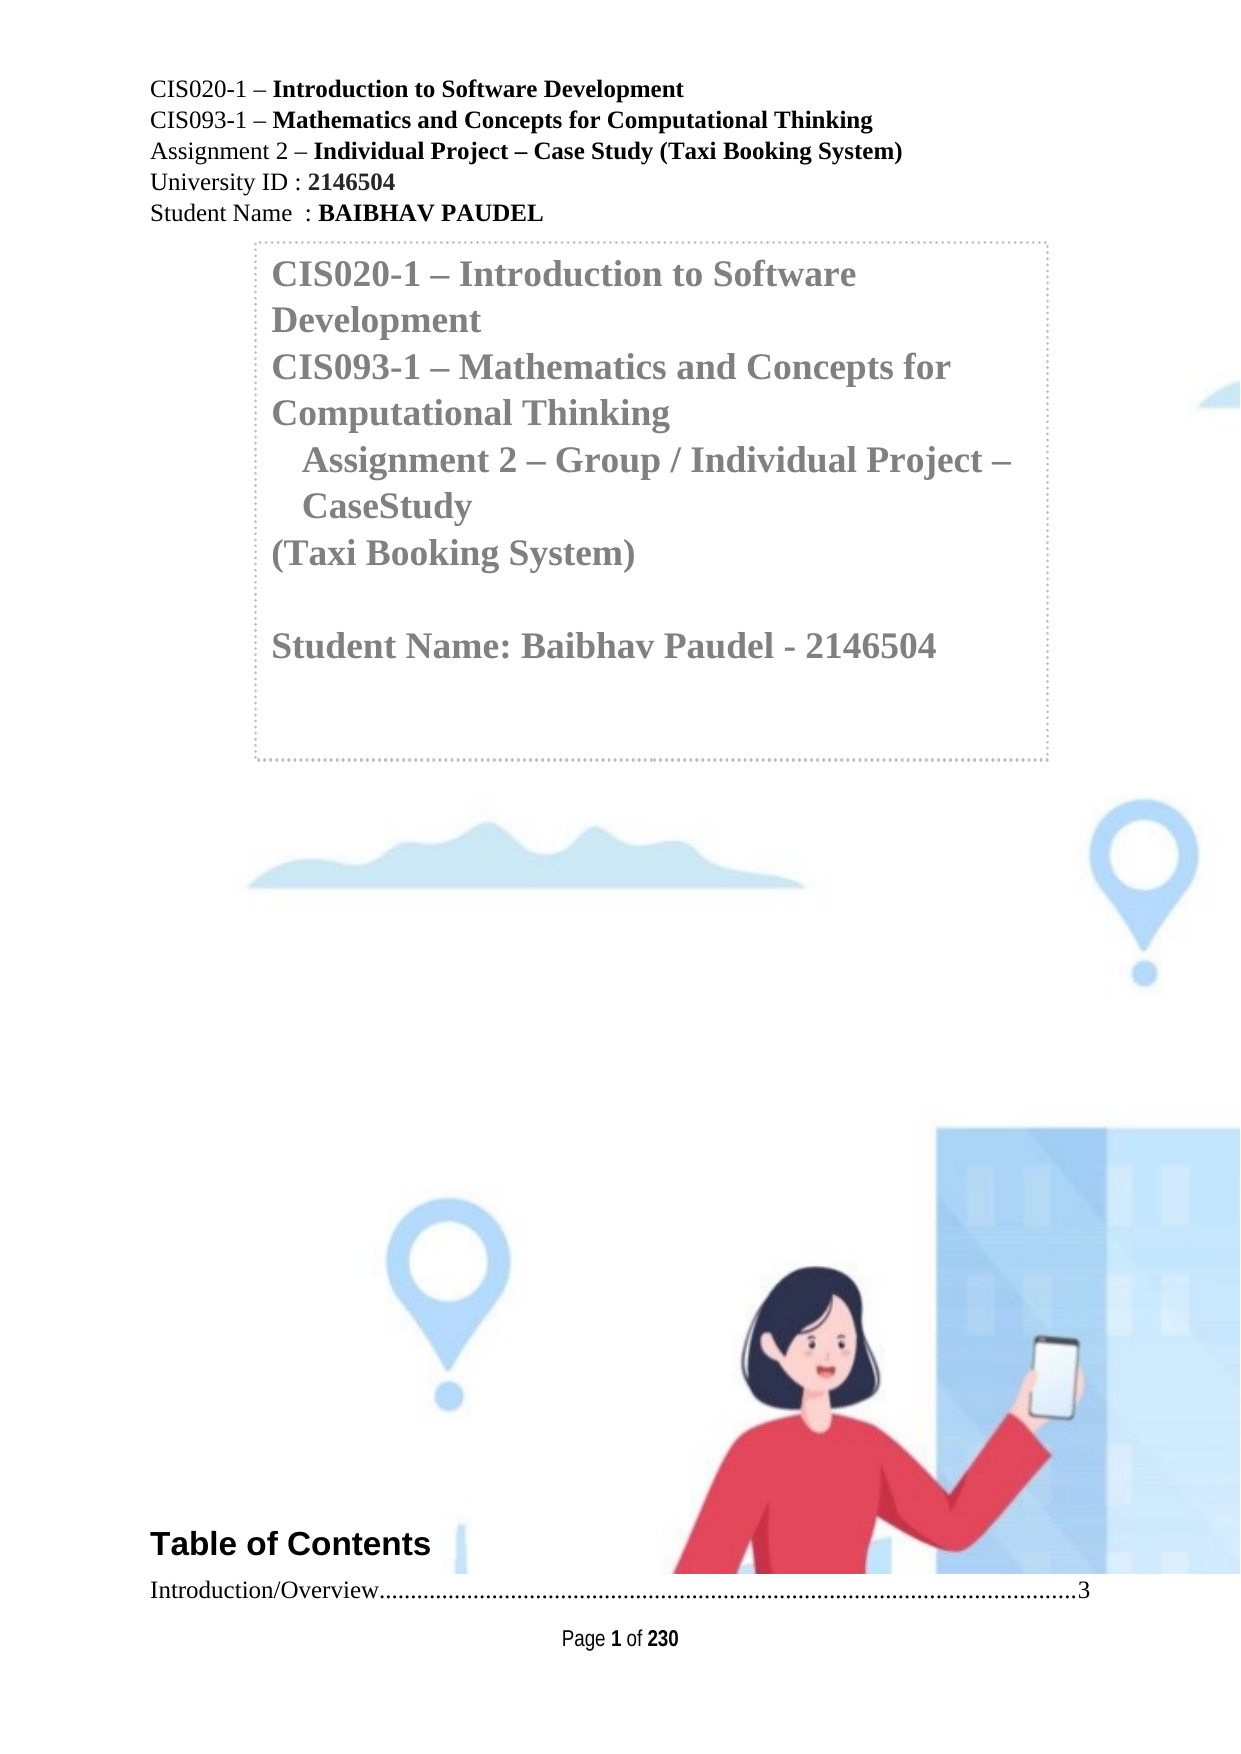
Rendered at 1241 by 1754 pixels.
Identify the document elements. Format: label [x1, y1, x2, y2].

picture [0, 231, 1241, 1574]
